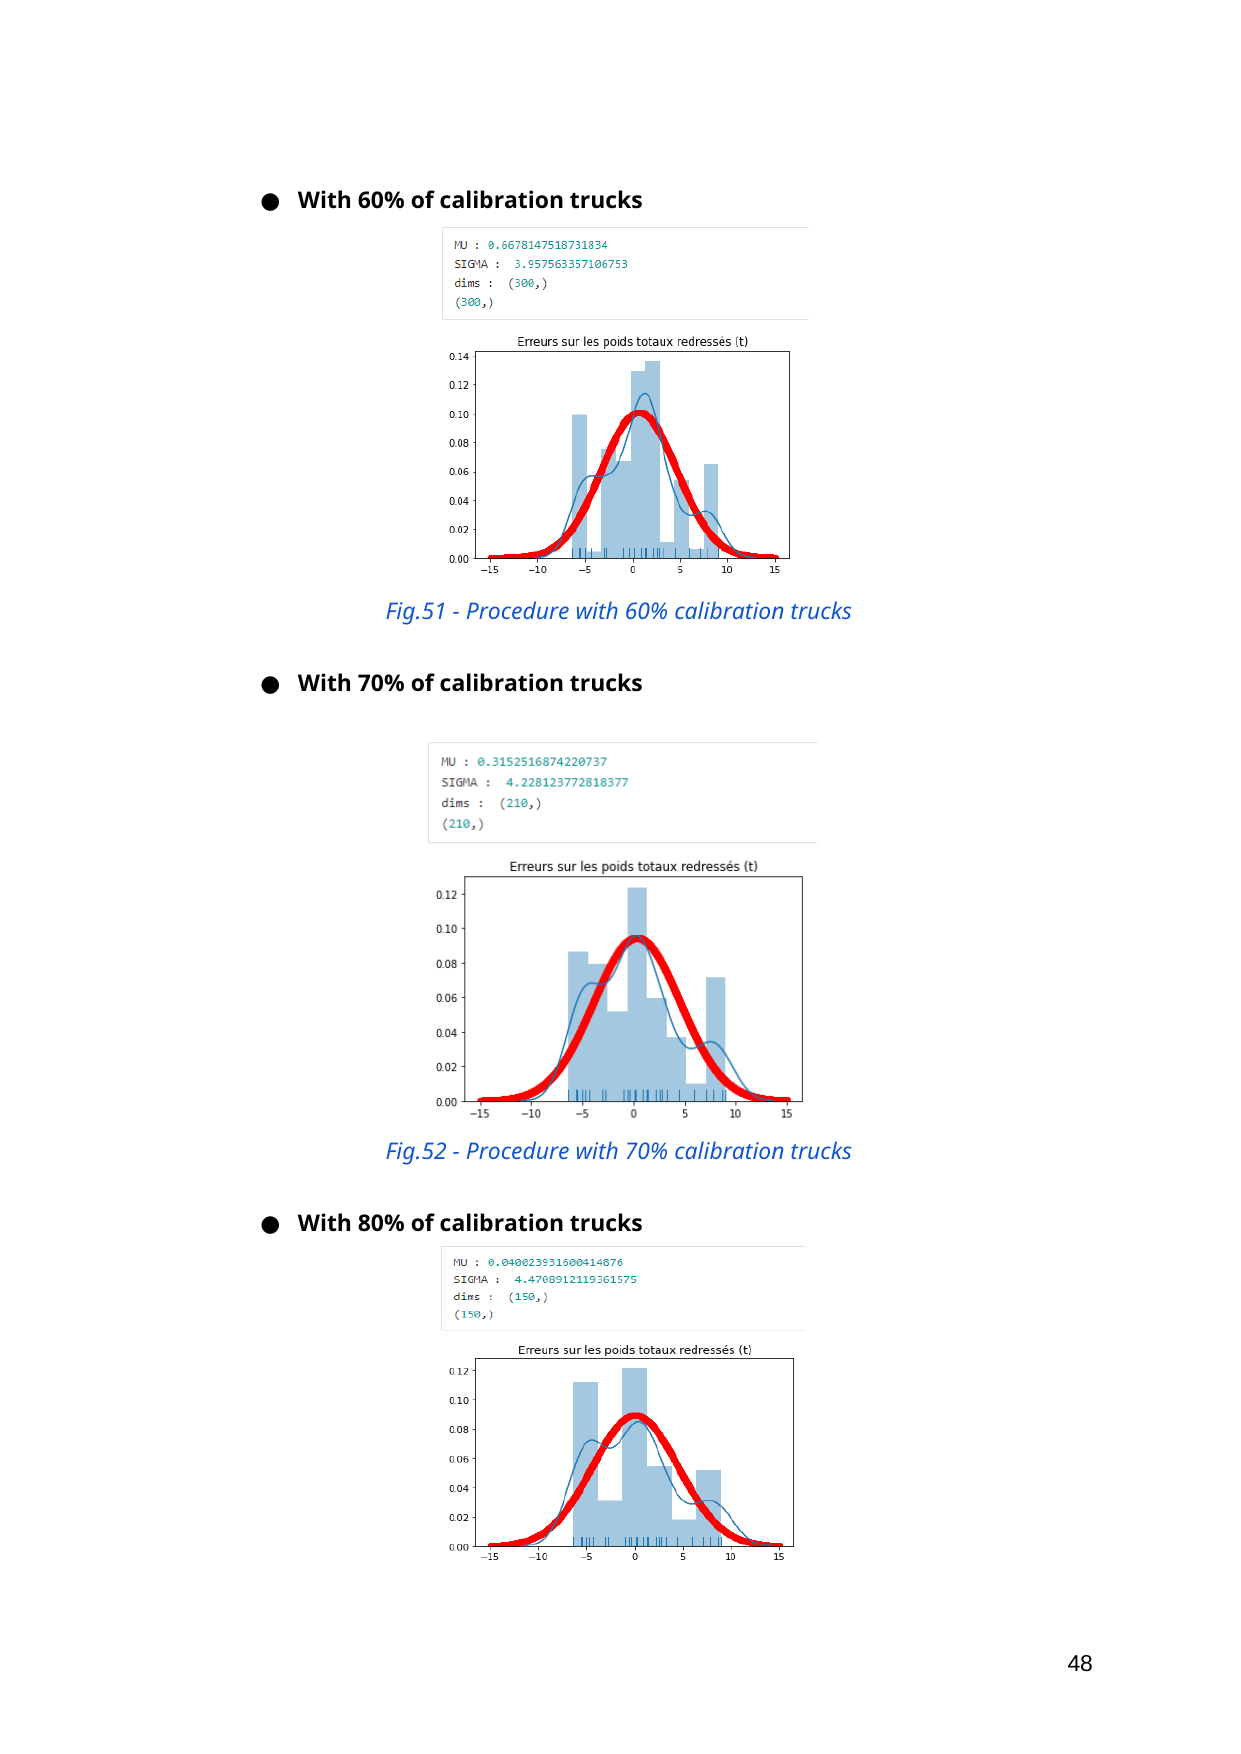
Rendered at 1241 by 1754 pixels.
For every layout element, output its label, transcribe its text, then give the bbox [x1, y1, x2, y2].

picture [423, 738, 818, 1131]
list With 60% of calibration trucks [260, 183, 1093, 215]
list With 70% of calibration trucks [260, 667, 1093, 698]
picture [435, 1242, 805, 1576]
text Fig.52 - Procedure with 70% calibration trucks [148, 1135, 1093, 1166]
list With 80% of calibration trucks [260, 1207, 1093, 1238]
text Fig.51 - Procedure with 60% calibration trucks [148, 595, 1093, 626]
picture [431, 219, 809, 591]
